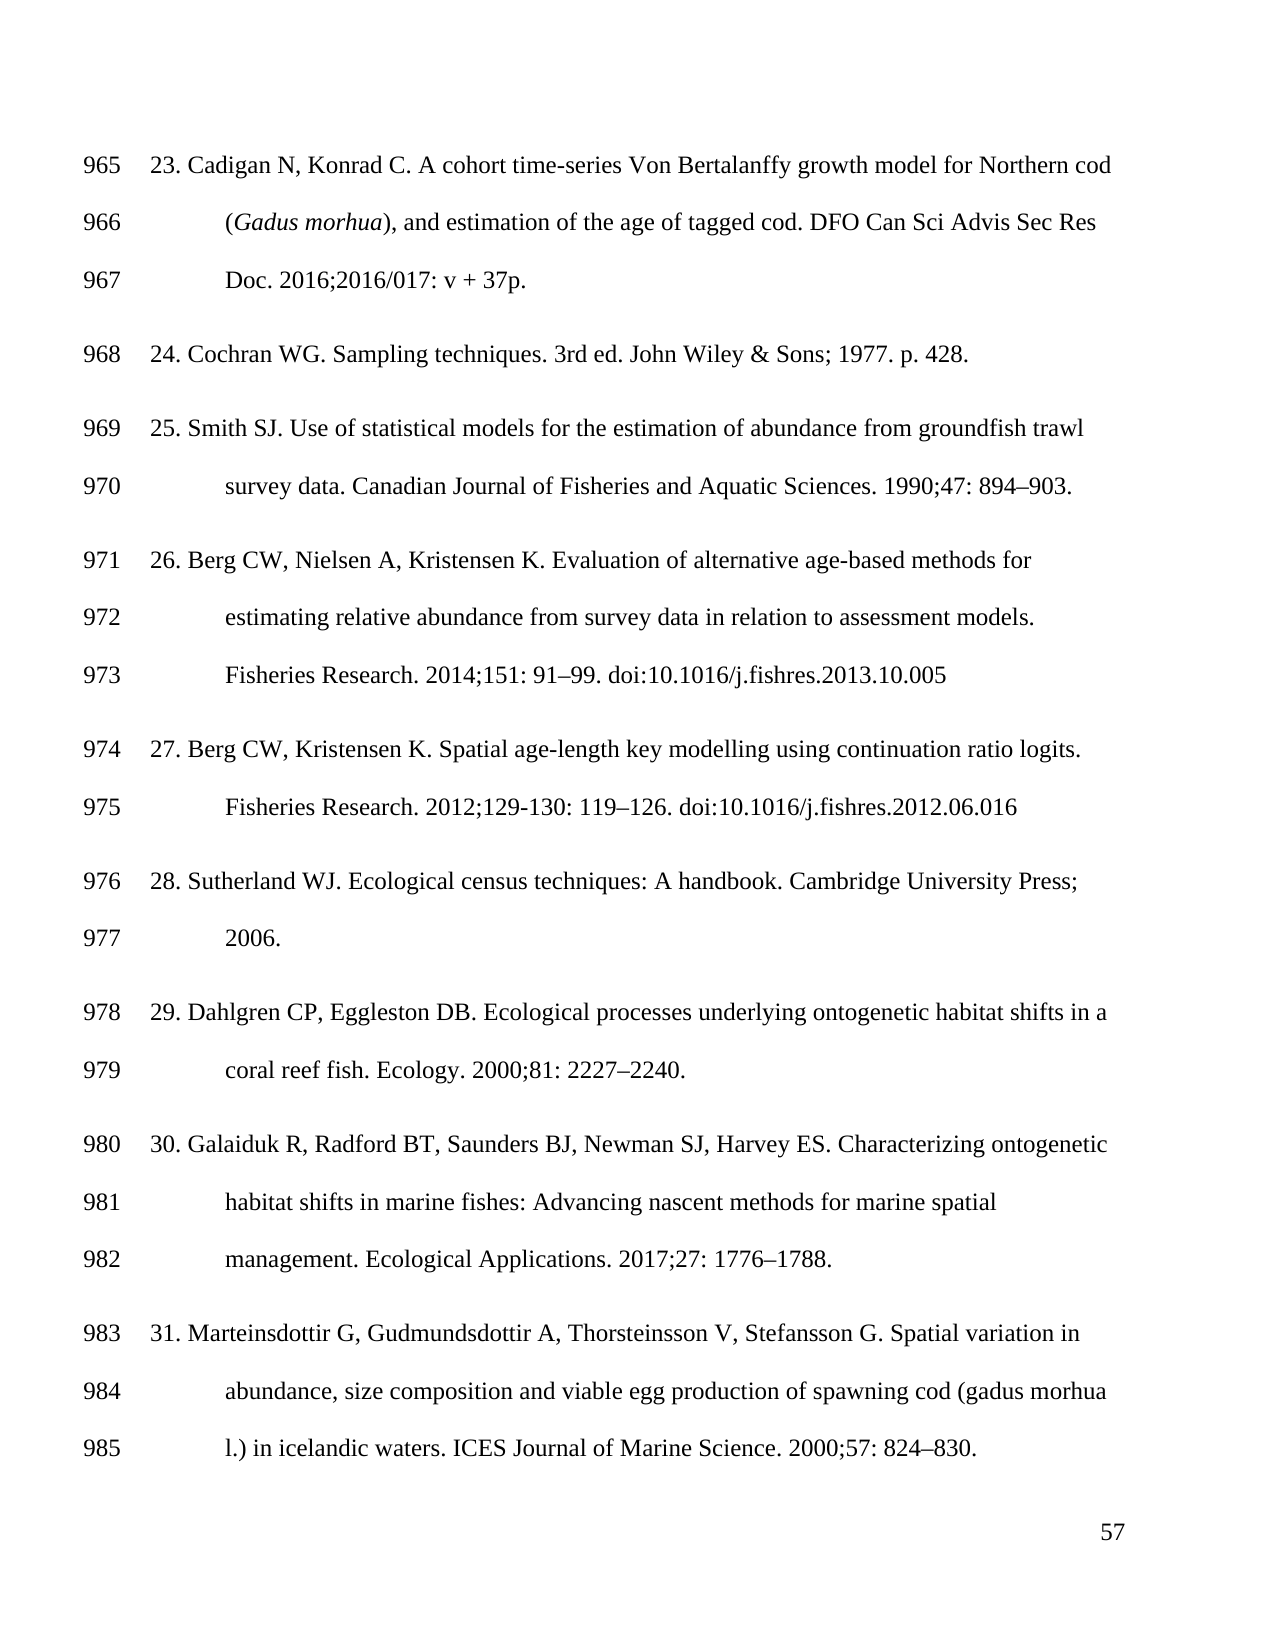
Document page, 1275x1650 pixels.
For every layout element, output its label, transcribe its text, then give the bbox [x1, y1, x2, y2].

text 24. Cochran WG. Sampling techniques. 3rd ed. John Wiley & Sons; 1977. p. 428. [150, 339, 1125, 368]
text 25. Smith SJ. Use of statistical models for the estimation of abundance from groundfish trawl survey data. Canadian Journal of Fisheries and Aquatic Sciences. 1990;47: 894–903. [150, 413, 1125, 499]
text 28. Sutherland WJ. Ecological census techniques: A handbook. Cambridge University Press; 2006. [150, 866, 1125, 952]
text 29. Dahlgren CP, Eggleston DB. Ecological processes underlying ontogenetic habitat shifts in a coral reef fish. Ecology. 2000;81: 2227–2240. [150, 997, 1125, 1084]
text 23. Cadigan N, Konrad C. A cohort time-series Von Bertalanffy growth model for Northern cod (Gadus morhua), and estimation of the age of tagged cod. DFO Can Sci Advis Sec Res Doc. 2016;2016/017: v + 37p. [150, 150, 1125, 294]
text 27. Berg CW, Kristensen K. Spatial age-length key modelling using continuation ratio logits. Fisheries Research. 2012;129-130: 119–126. doi:10.1016/j.fishres.2012.06.016 [150, 734, 1125, 820]
text 31. Marteinsdottir G, Gudmundsdottir A, Thorsteinsson V, Stefansson G. Spatial variation in abundance, size composition and viable egg production of spawning cod (gadus morhua l.) in icelandic waters. ICES Journal of Marine Science. 2000;57: 824–830. [150, 1318, 1125, 1462]
text 26. Berg CW, Nielsen A, Kristensen K. Evaluation of alternative age-based methods for estimating relative abundance from survey data in relation to assessment models. Fisheries Research. 2014;151: 91–99. doi:10.1016/j.fishres.2013.10.005 [150, 545, 1125, 689]
text 30. Galaiduk R, Radford BT, Saunders BJ, Newman SJ, Harvey ES. Characterizing ontogenetic habitat shifts in marine fishes: Advancing nascent methods for marine spatial management. Ecological Applications. 2017;27: 1776–1788. [150, 1129, 1125, 1273]
